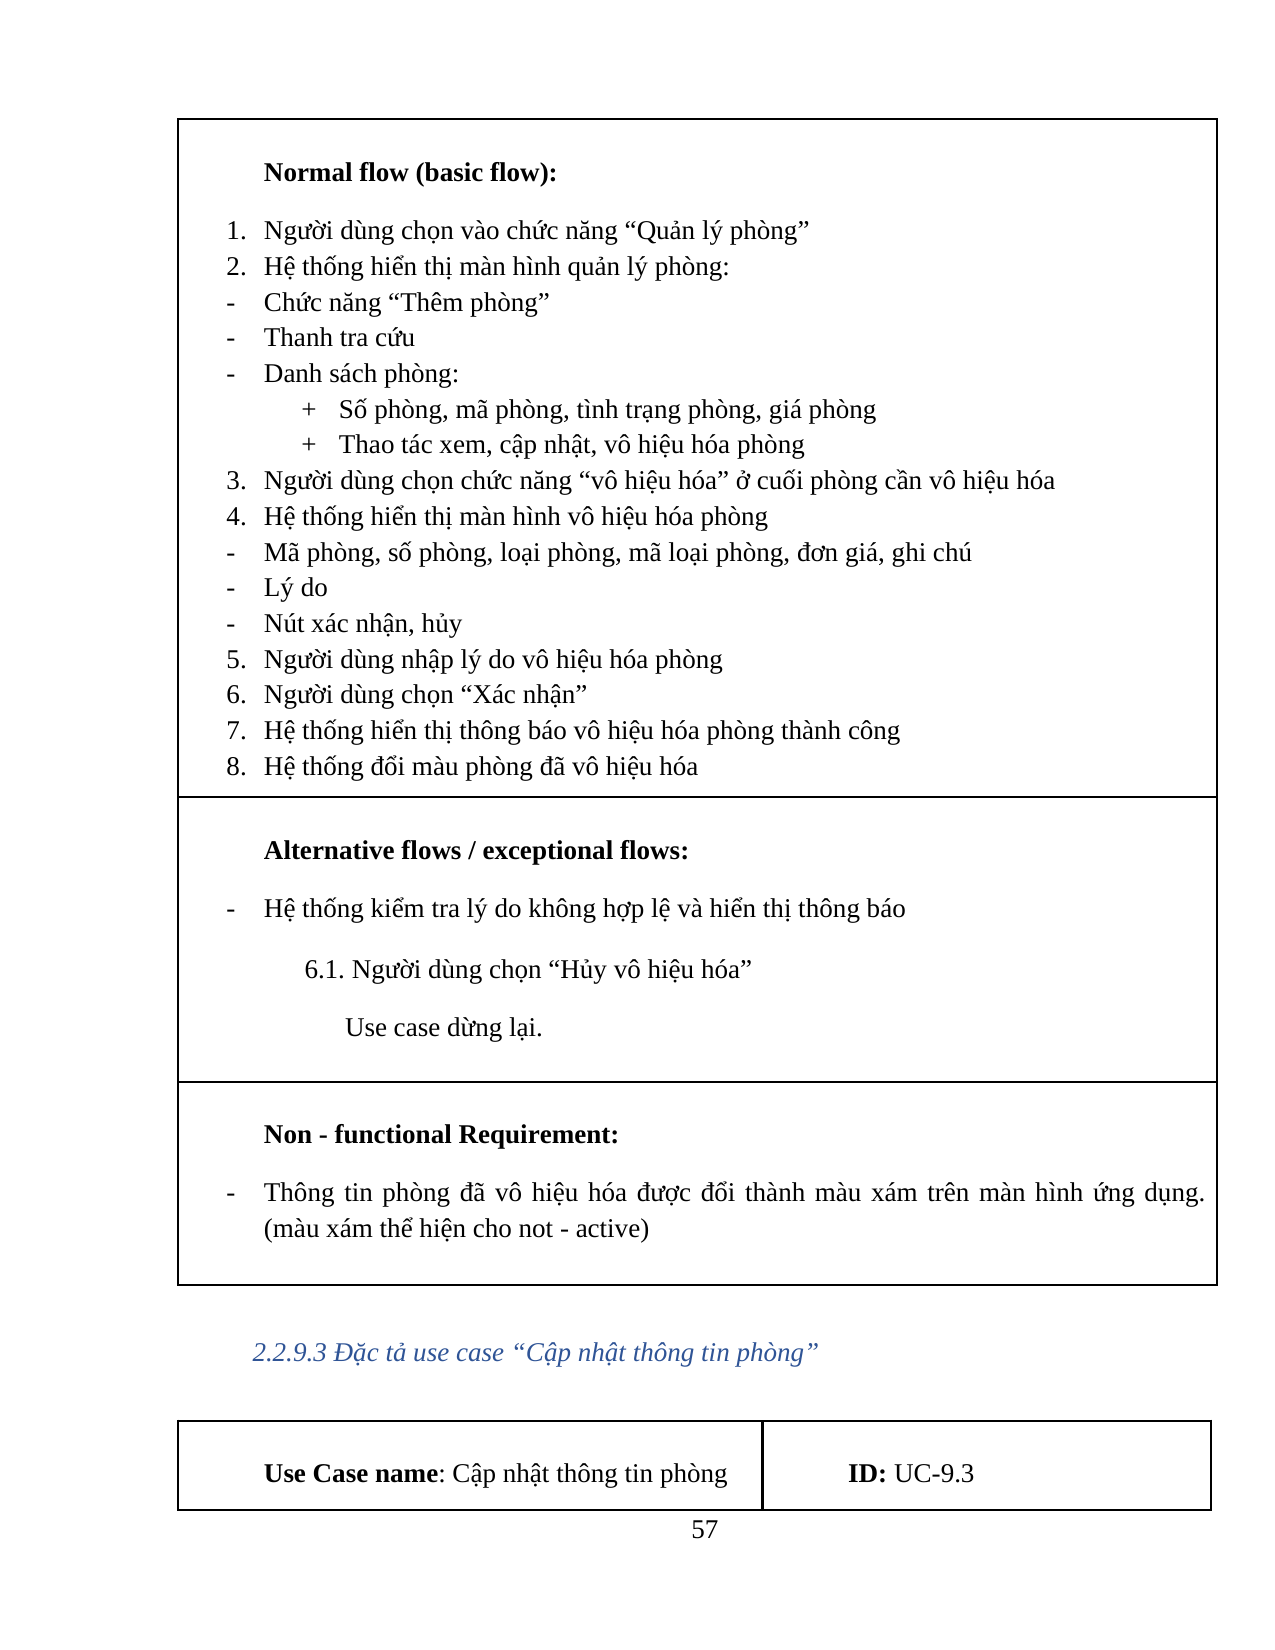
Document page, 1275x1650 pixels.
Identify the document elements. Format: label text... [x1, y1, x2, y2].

table_header ID: UC-9.3 [764, 1422, 1210, 1509]
table_cell Alternative flows / exceptional flows: Hệ thống kiểm tra lý do không hợp lệ và hiển thị thông báo 6.1. Người dùng chọn “Hủy vô hiệu hóa” Use case dừng lại. [179, 798, 1216, 1081]
table_cell Normal flow (basic flow): Người dùng chọn vào chức năng “Quản lý phòng” Hệ thống hiển thị màn hình quản lý phòng: Chức năng “Thêm phòng” Thanh tra cứu Danh sách phòng: Số phòng, mã phòng, tình trạng phòng, giá phòng Thao tác xem, cập nhật, vô hiệu hóa phòng Người dùng chọn chức năng “vô hiệu hóa” ở cuối phòng cần vô hiệu hóa Hệ thống hiển thị màn hình vô hiệu hóa phòng Mã phòng, số phòng, loại phòng, mã loại phòng, đơn giá, ghi chú Lý do Nút xác nhận, hủy Người dùng nhập lý do vô hiệu hóa phòng Người dùng chọn “Xác nhận” Hệ thống hiển thị thông báo vô hiệu hóa phòng thành công Hệ thống đổi màu phòng đã vô hiệu hóa [179, 120, 1216, 796]
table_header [179, 1422, 761, 1509]
subtitle 2.2.9.3 Đặc tả use case “Cập nhật thông tin phòng” [177, 1336, 1157, 1367]
table_cell Non - functional Requirement: Thông tin phòng đã vô hiệu hóa được đổi thành màu xám trên màn hình ứng dụng. (màu xám thể hiện cho not - active) [179, 1083, 1216, 1283]
